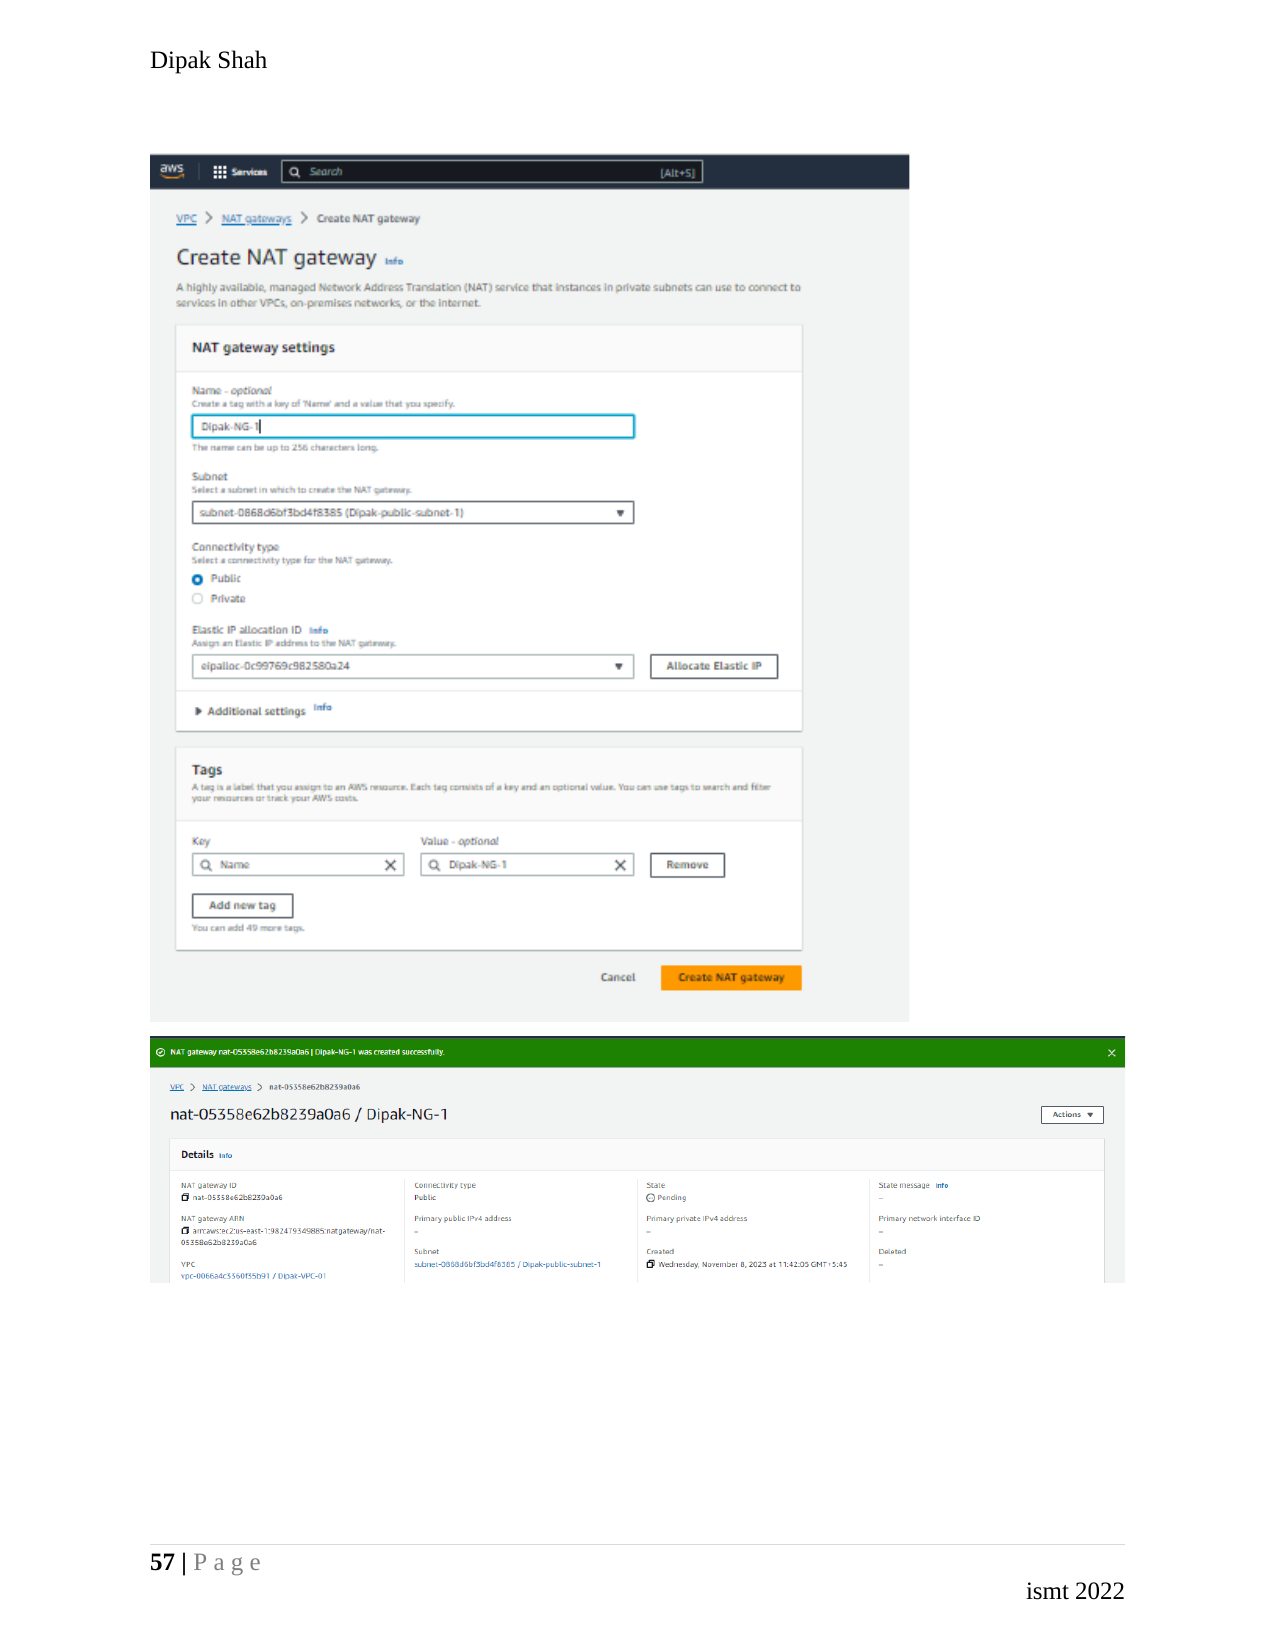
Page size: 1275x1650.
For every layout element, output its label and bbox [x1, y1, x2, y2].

picture [150, 150, 910, 1022]
picture [150, 1036, 1125, 1283]
